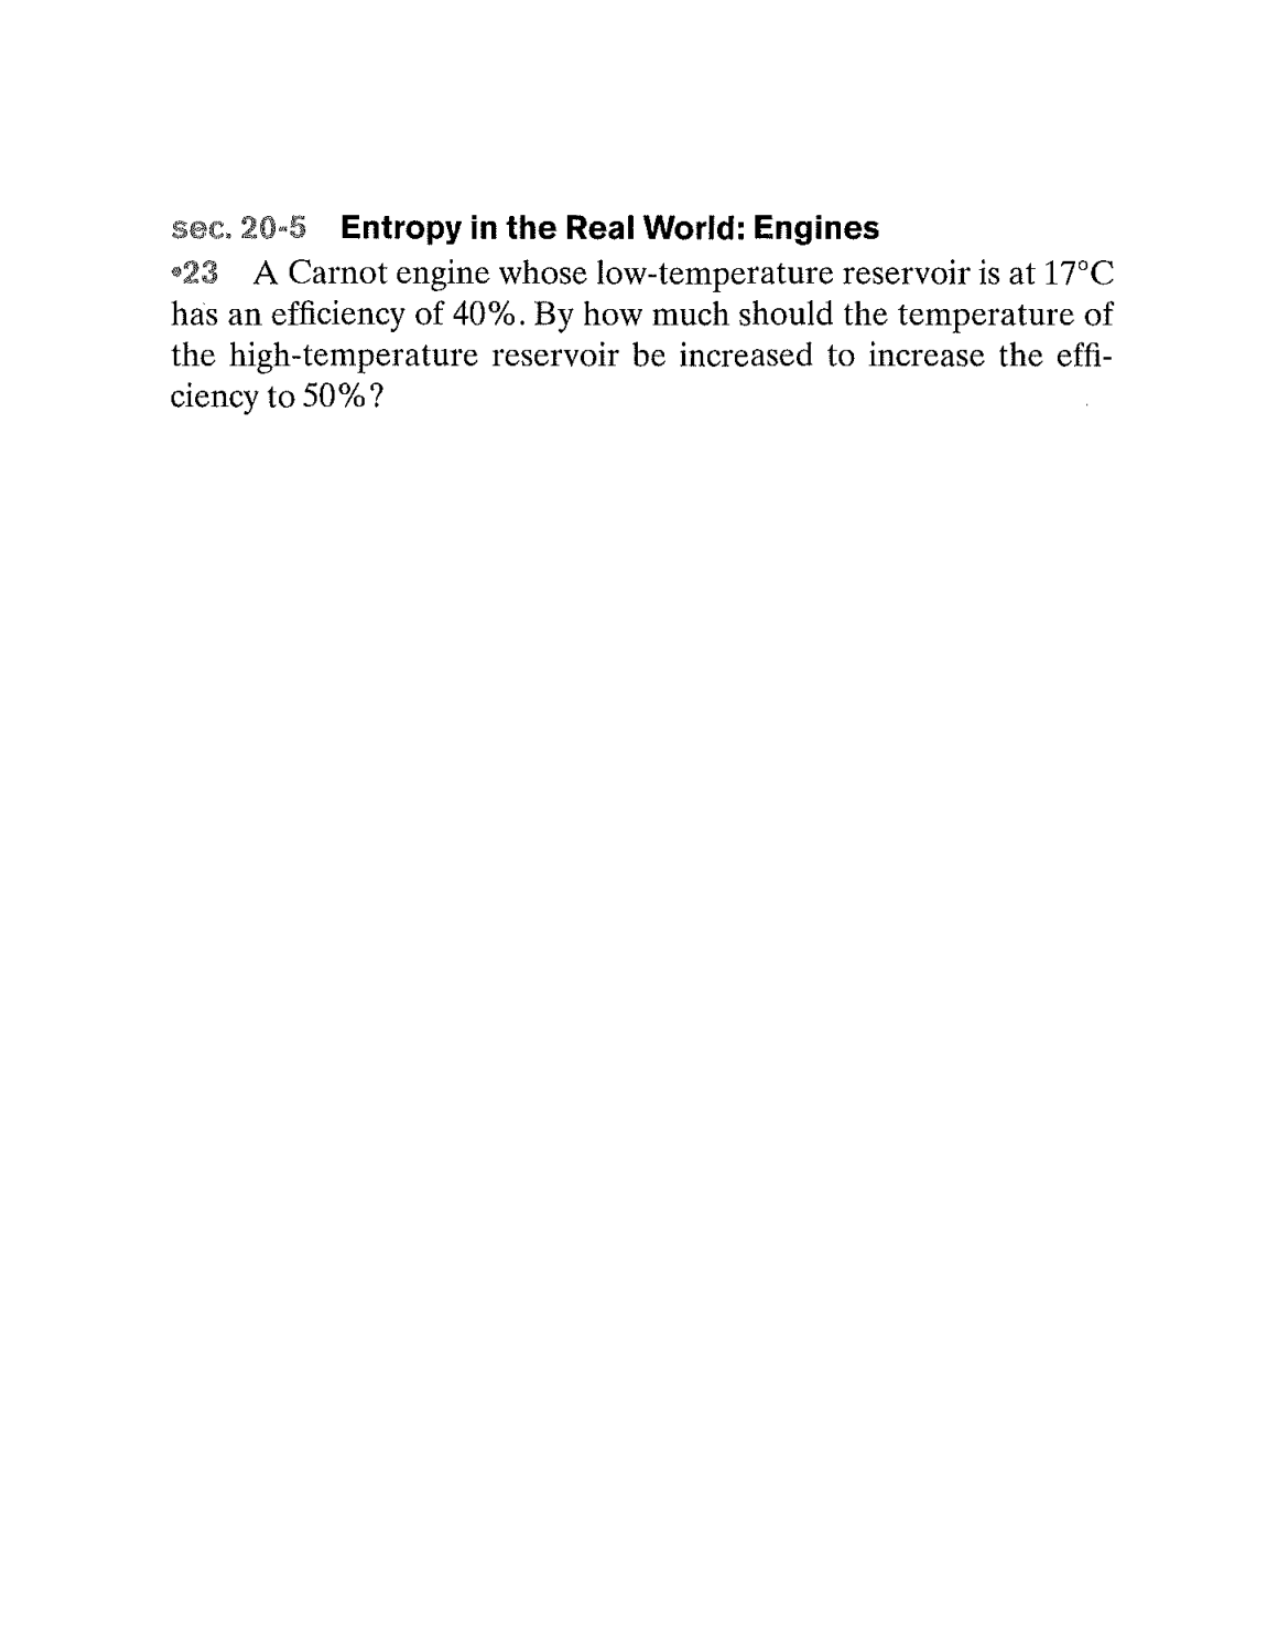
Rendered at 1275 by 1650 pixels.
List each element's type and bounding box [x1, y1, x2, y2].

picture [150, 196, 1125, 421]
